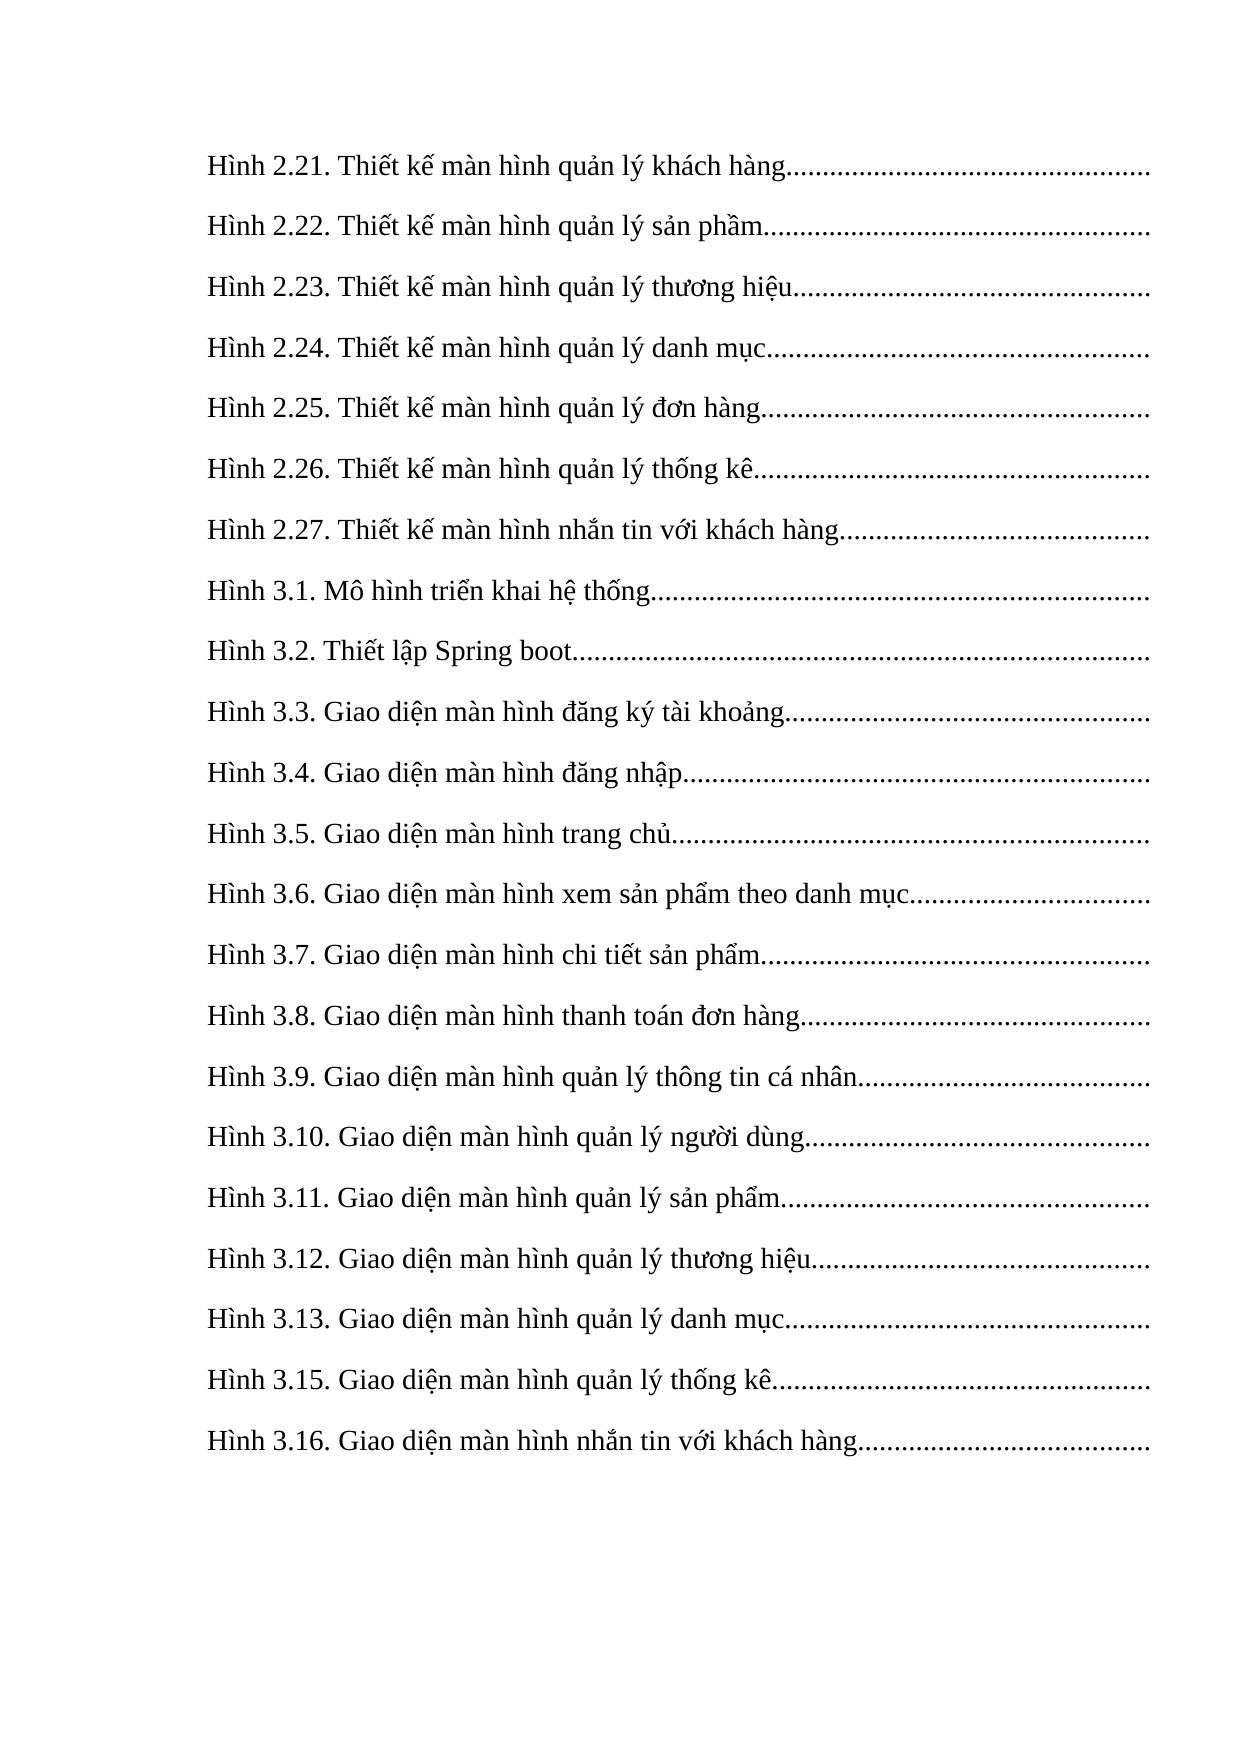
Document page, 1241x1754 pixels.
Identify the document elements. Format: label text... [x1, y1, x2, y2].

text Hình 3.11. Giao diện màn hình quản lý sản phẩm 71 [207, 1180, 1122, 1214]
text Hình 2.23. Thiết kế màn hình quản lý thương hiệu 61 [207, 269, 1122, 303]
text Hình 3.5. Giao diện màn hình trang chủ 67 [207, 816, 1122, 849]
text Hình 3.7. Giao diện màn hình chi tiết sản phẩm 69 [207, 937, 1122, 971]
text Hình 2.22. Thiết kế màn hình quản lý sản phầm 61 [207, 208, 1122, 242]
text Hình 2.25. Thiết kế màn hình quản lý đơn hàng 62 [207, 391, 1122, 424]
text Hình 3.4. Giao diện màn hình đăng nhập 66 [207, 755, 1122, 788]
text Hình 3.3. Giao diện màn hình đăng ký tài khoảng 65 [207, 694, 1122, 728]
text Hình 3.1. Mô hình triển khai hệ thống 64 [207, 573, 1122, 606]
text Hình 2.21. Thiết kế màn hình quản lý khách hàng 60 [207, 148, 1122, 181]
text Hình 3.8. Giao diện màn hình thanh toán đơn hàng 70 [207, 998, 1122, 1031]
text Hình 2.26. Thiết kế màn hình quản lý thống kê 63 [207, 451, 1122, 485]
text Hình 3.2. Thiết lập Spring boot 65 [207, 633, 1122, 667]
text Hình 3.10. Giao diện màn hình quản lý người dùng 71 [207, 1119, 1122, 1153]
text Hình 2.27. Thiết kế màn hình nhắn tin với khách hàng 63 [207, 512, 1122, 546]
text Hình 3.12. Giao diện màn hình quản lý thương hiệu 72 [207, 1241, 1122, 1274]
text Hình 2.24. Thiết kế màn hình quản lý danh mục 62 [207, 330, 1122, 363]
text Hình 3.15. Giao diện màn hình quản lý thống kê 73 [207, 1362, 1122, 1396]
text Hình 3.6. Giao diện màn hình xem sản phẩm theo danh mục 68 [207, 876, 1122, 910]
text Hình 3.13. Giao diện màn hình quản lý danh mục 72 [207, 1302, 1122, 1335]
text Hình 3.9. Giao diện màn hình quản lý thông tin cá nhân 71 [207, 1059, 1122, 1092]
text Hình 3.16. Giao diện màn hình nhắn tin với khách hàng 74 [207, 1423, 1122, 1457]
